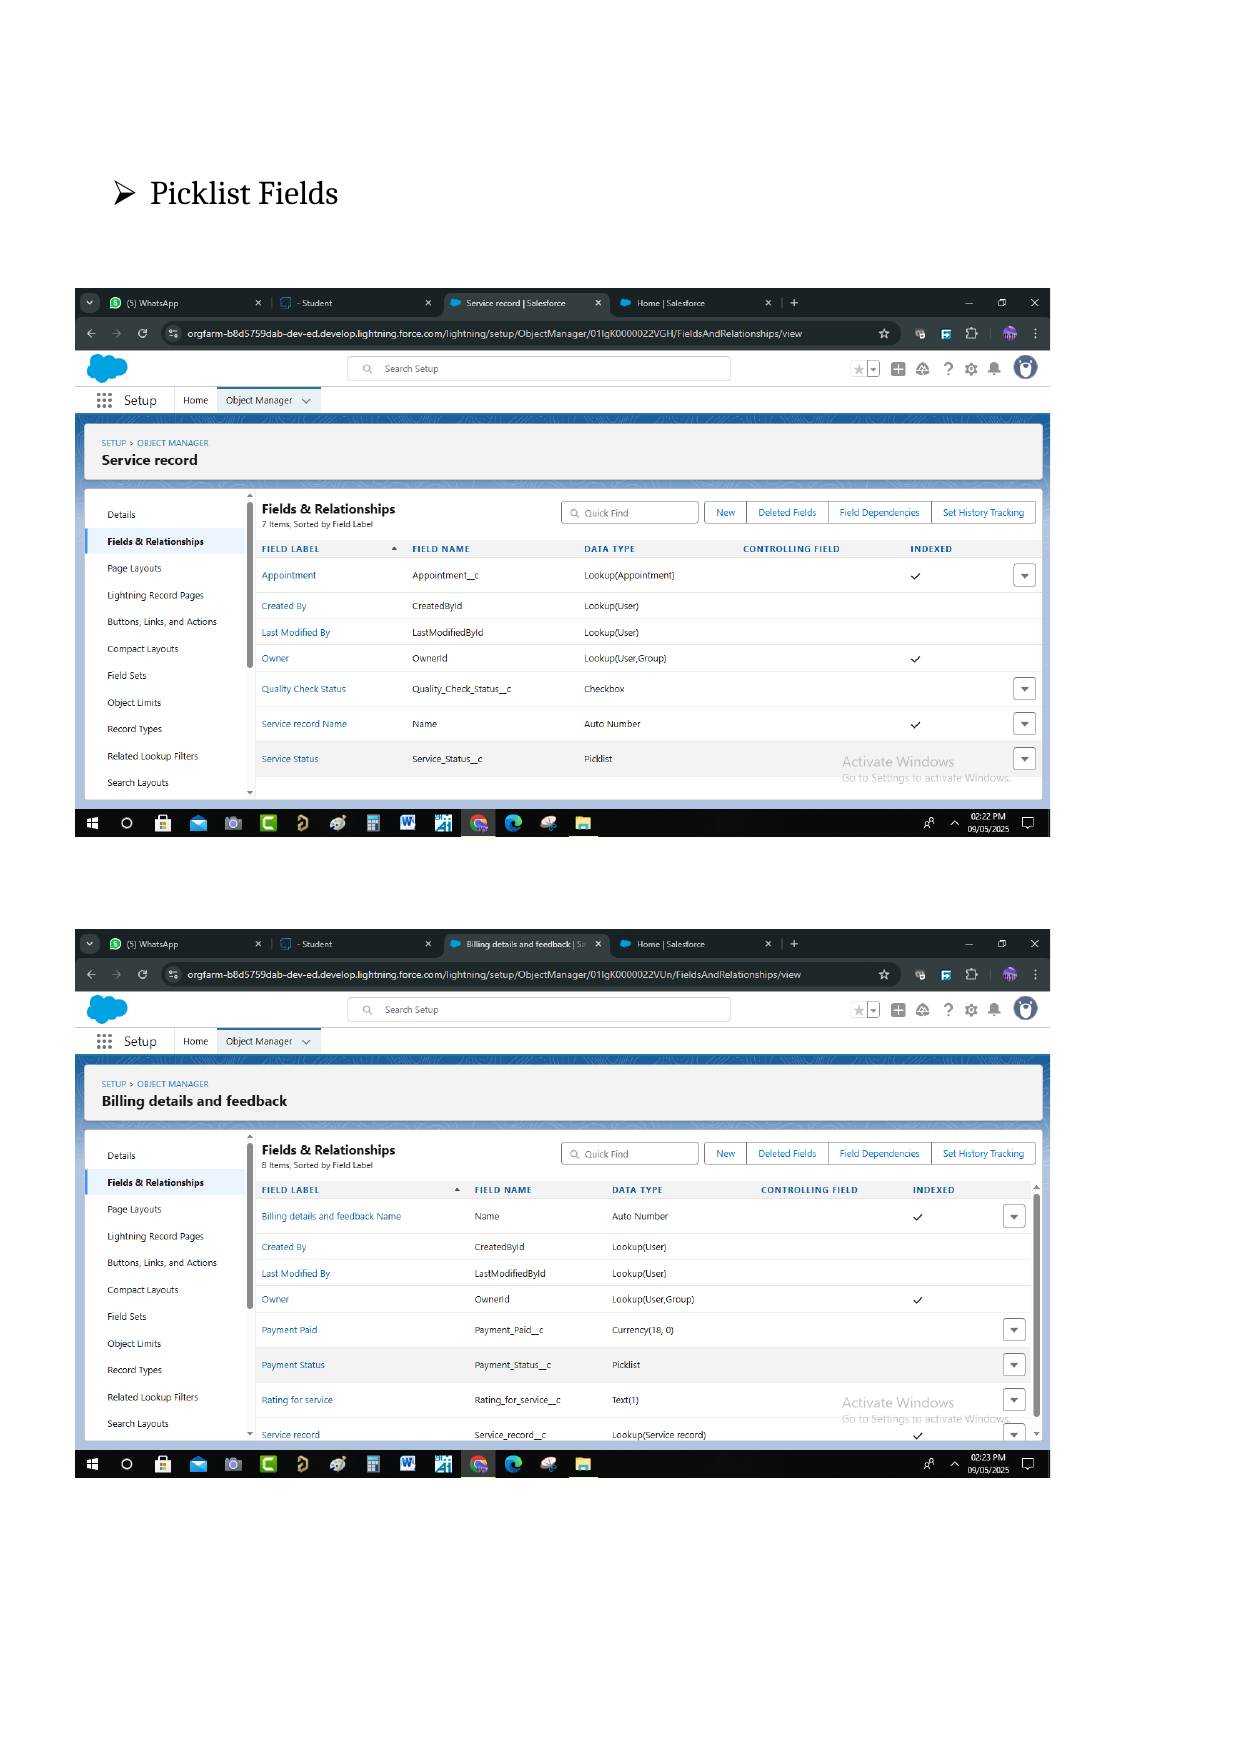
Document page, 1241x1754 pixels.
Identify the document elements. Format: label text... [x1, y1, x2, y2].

picture [75, 929, 1050, 1478]
picture [75, 288, 1050, 837]
list Picklist Fields [112, 155, 1165, 224]
